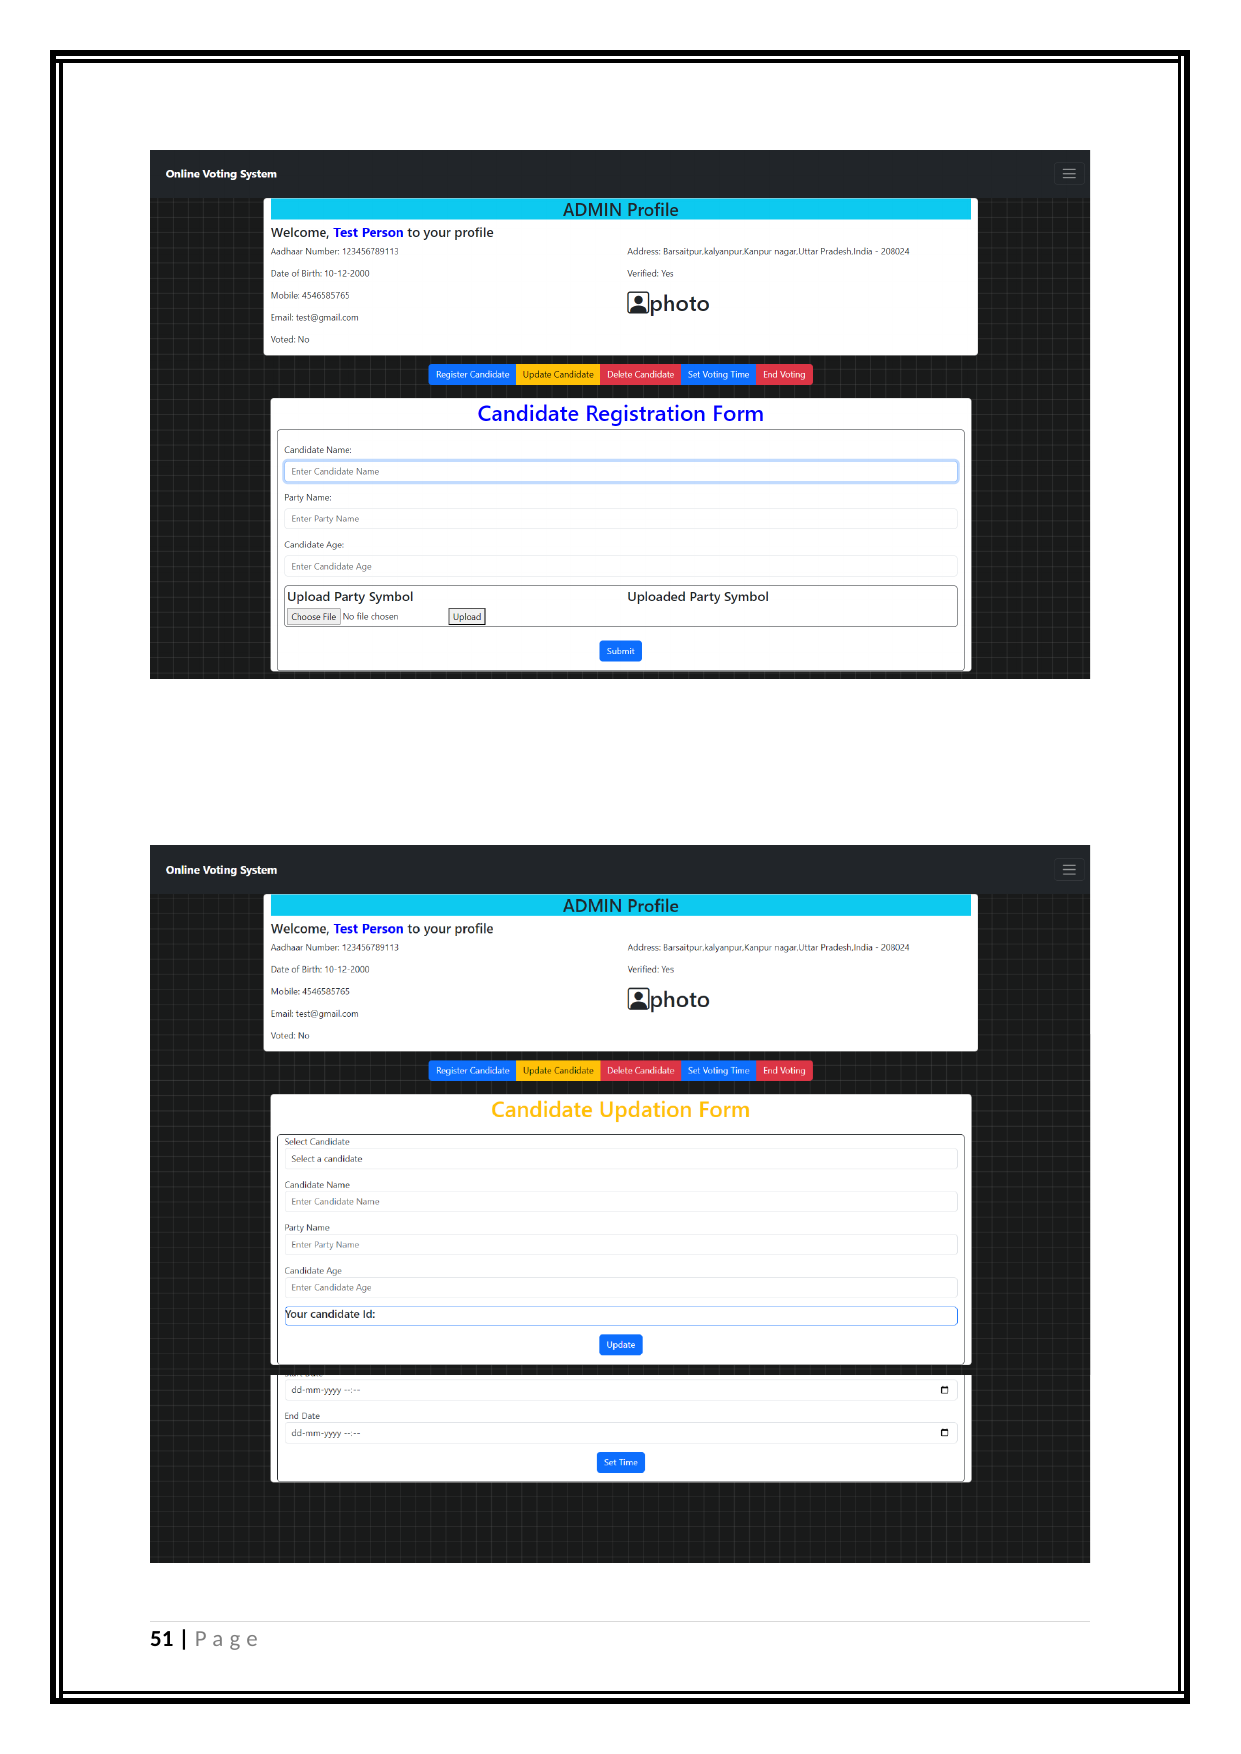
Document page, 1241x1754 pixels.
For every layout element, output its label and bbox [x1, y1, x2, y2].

picture [150, 150, 1091, 679]
picture [150, 845, 1091, 1563]
